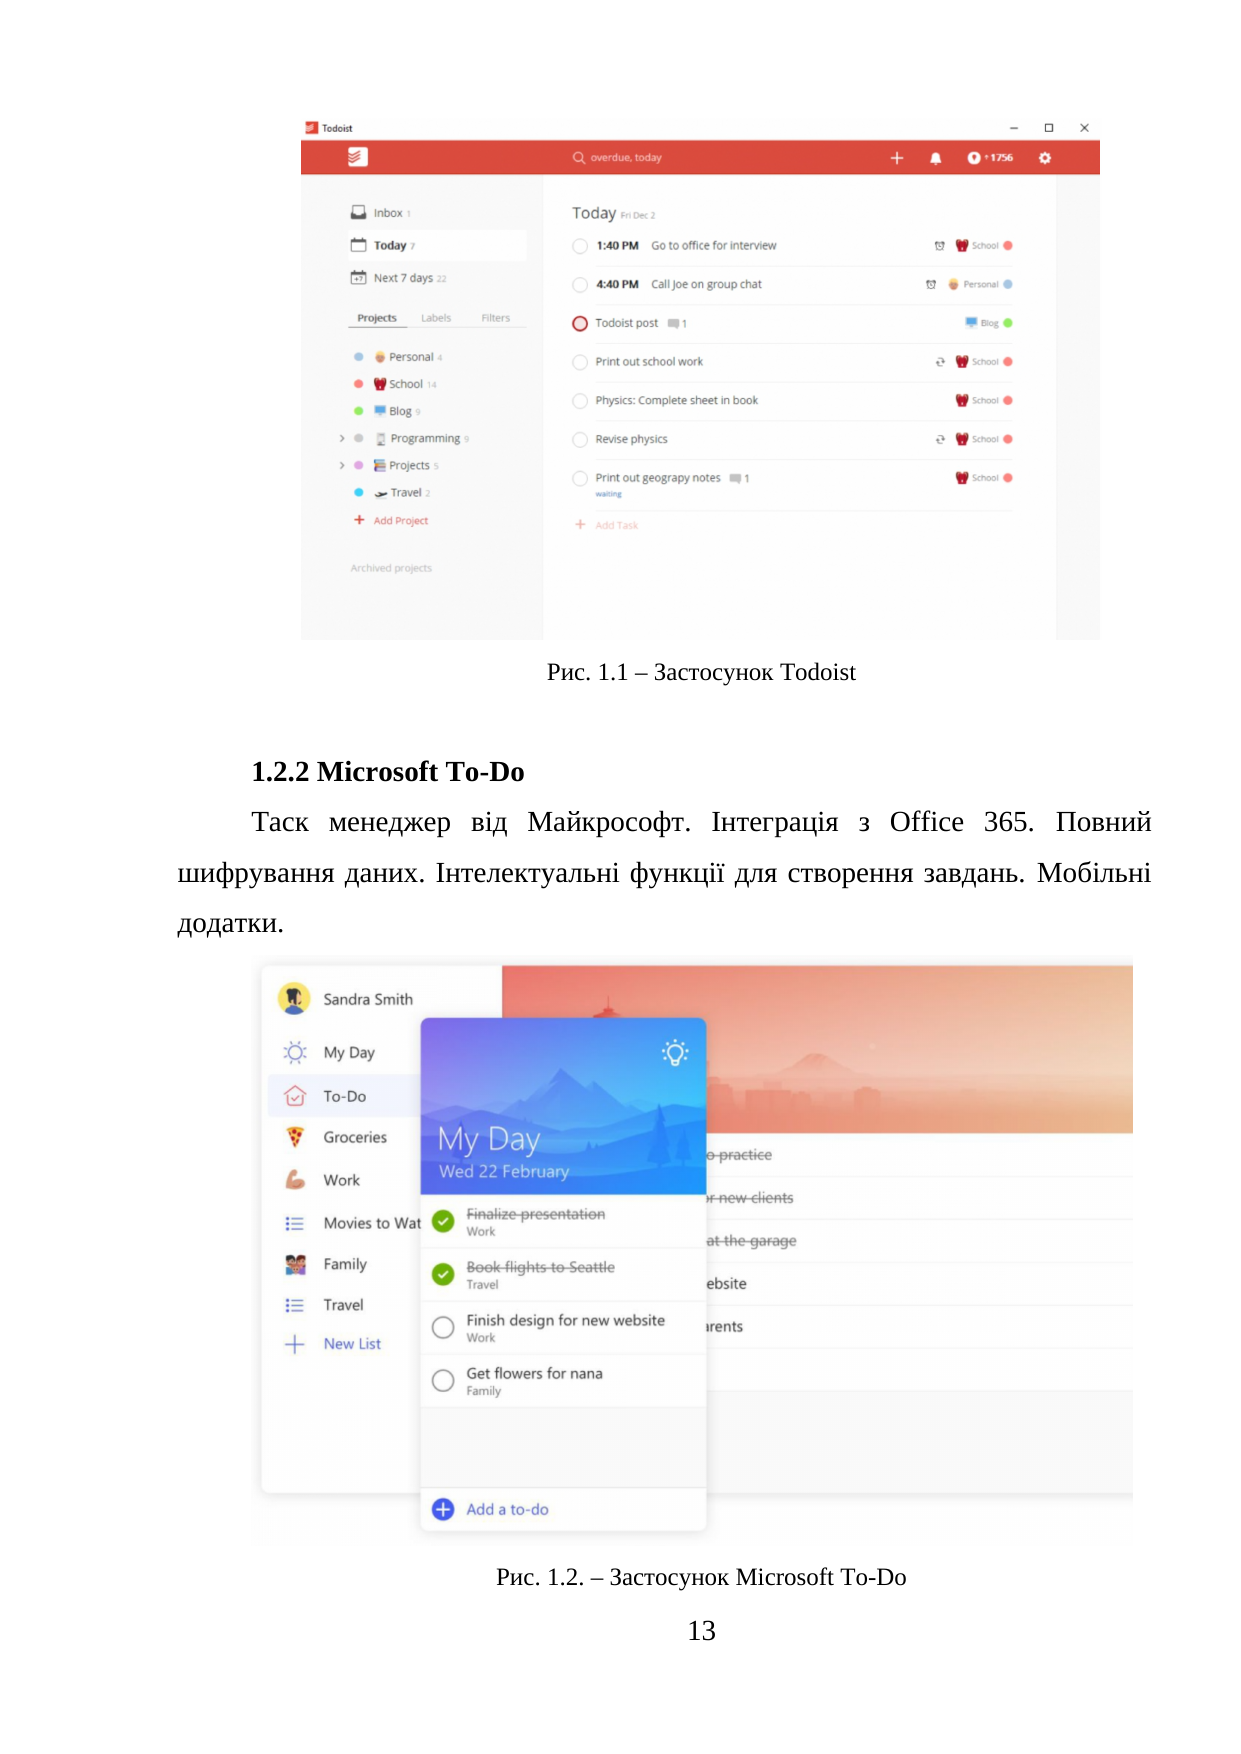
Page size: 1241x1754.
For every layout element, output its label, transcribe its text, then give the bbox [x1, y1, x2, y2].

picture [301, 118, 1102, 640]
text Рис. 1.2. – Застосунок Microsoft To-Do [177, 1562, 1152, 1591]
picture [251, 955, 1133, 1546]
text Таск менеджер від Майкрософт. Інтеграція з Office 365. Повний шифрування даних. Інтелектуальні функції для створення завдань. Мобільні додатки. [177, 804, 1152, 939]
text Рис. 1.1 – Застосунок Todoist [177, 657, 1152, 685]
subtitle 1.2.2 Microsoft To-Do [177, 754, 1152, 788]
